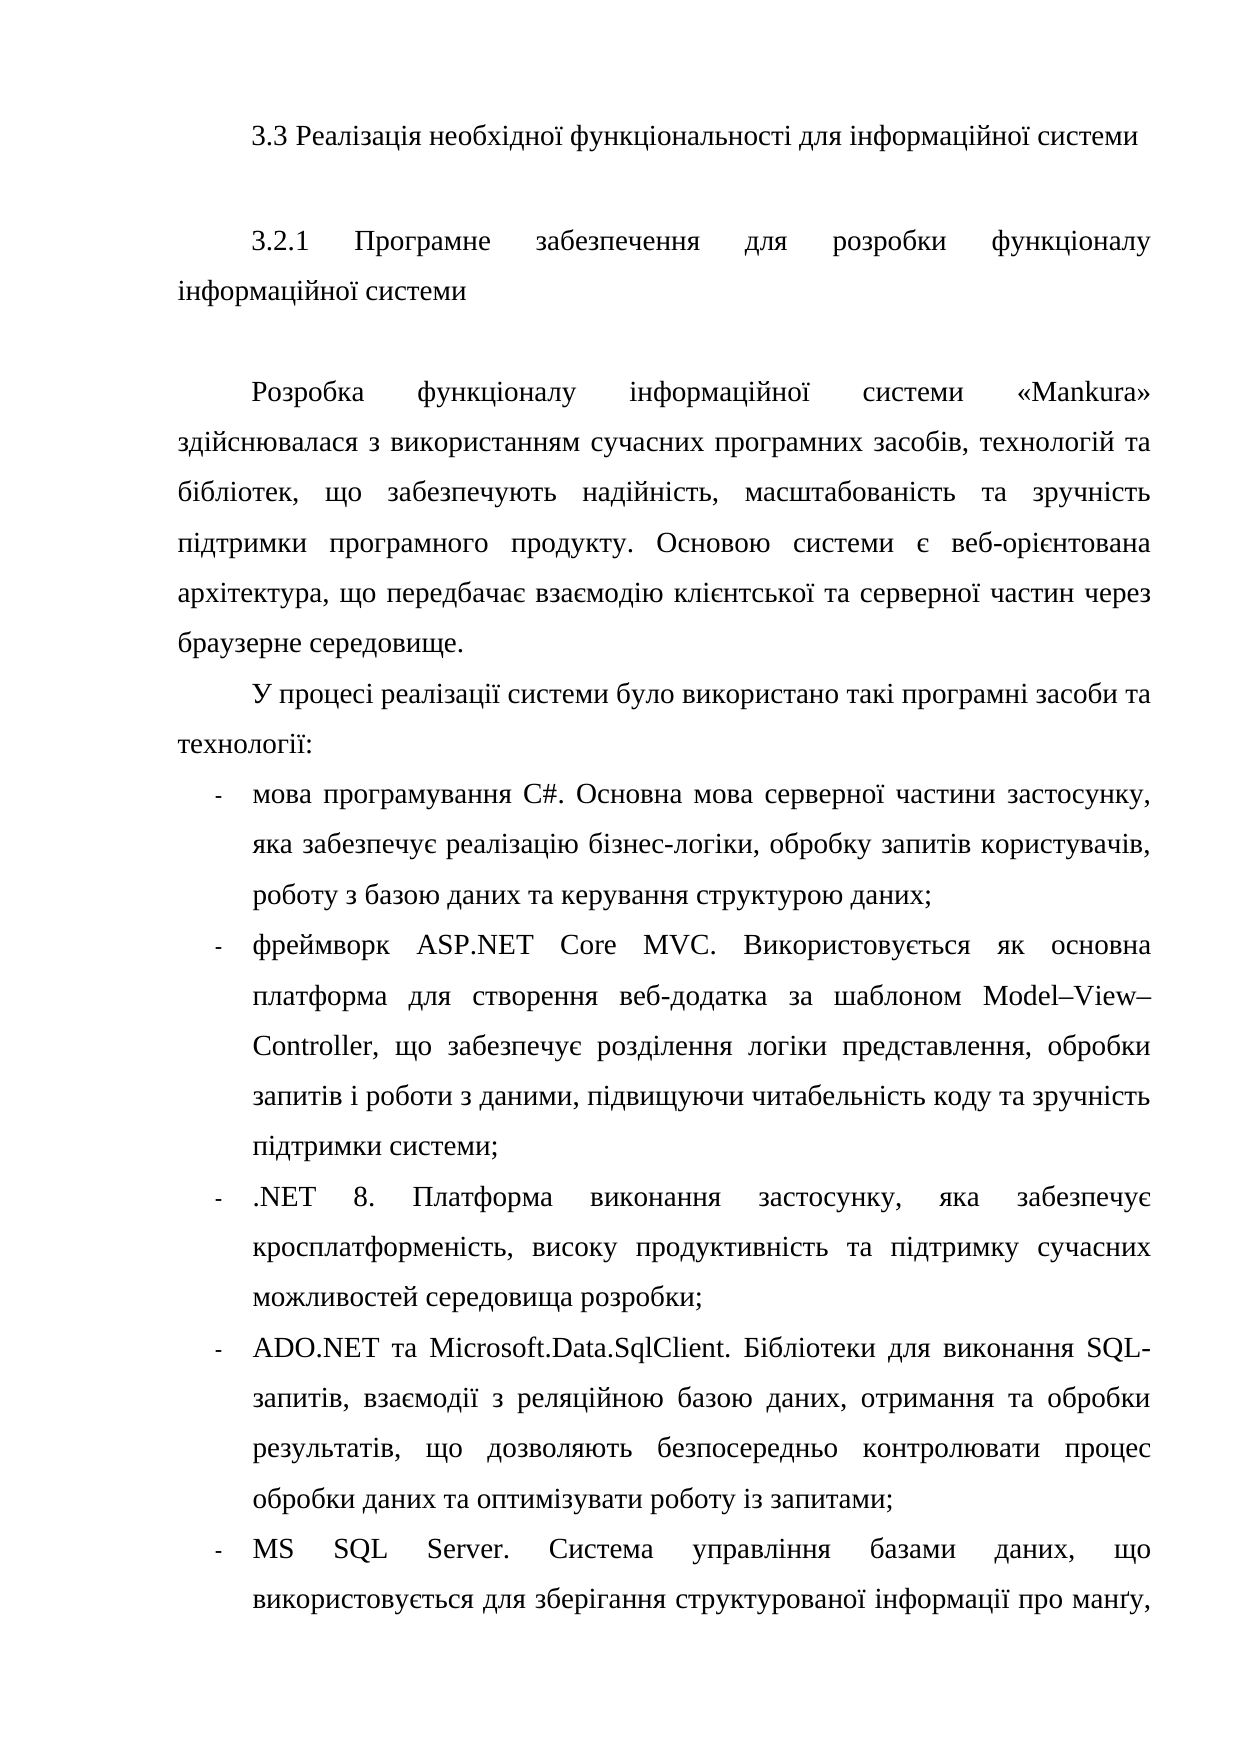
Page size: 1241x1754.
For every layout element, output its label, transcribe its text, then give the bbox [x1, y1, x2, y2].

text Розробка функціоналу інформаційної системи «Mankura» здійснювалася з використанням сучасних програмних засобів, технологій та бібліотек, що забезпечують надійність, масштабованість та зручність підтримки програмного продукту. Основою системи є веб-орієнтована архітектура, що передбачає взаємодію клієнтської та серверної частин через браузерне середовище. [177, 374, 1152, 659]
list фреймворк ASP.NET Core MVC. Використовується як основна платформа для створення веб-додатка за шаблоном Model–View–Controller, що забезпечує розділення логіки представлення, обробки запитів і роботи з даними, підвищуючи читабельність коду та зручність підтримки системи; [215, 927, 1152, 1162]
subtitle 3.2.1 Програмне забезпечення для розробки функціоналу інформаційної системи [177, 223, 1152, 307]
subtitle Реалізація необхідної функціональності для інформаційної системи [177, 118, 1152, 152]
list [215, 1531, 1152, 1615]
list .NET 8. Платформа виконання застосунку, яка забезпечує кросплатформеність, високу продуктивність та підтримку сучасних можливостей середовища розробки; [215, 1179, 1152, 1313]
list ADO.NET та Microsoft.Data.SqlClient. Бібліотеки для виконання SQL-запитів, взаємодії з реляційною базою даних, отримання та обробки результатів, що дозволяють безпосередньо контролювати процес обробки даних та оптимізувати роботу із запитами; [215, 1330, 1152, 1514]
list мова програмування C#. Основна мова серверної частини застосунку, яка забезпечує реалізацію бізнес-логіки, обробку запитів користувачів, роботу з базою даних та керування структурою даних; [215, 776, 1152, 911]
text У процесі реалізації системи було використано такі програмні засоби та технології: [177, 676, 1152, 759]
